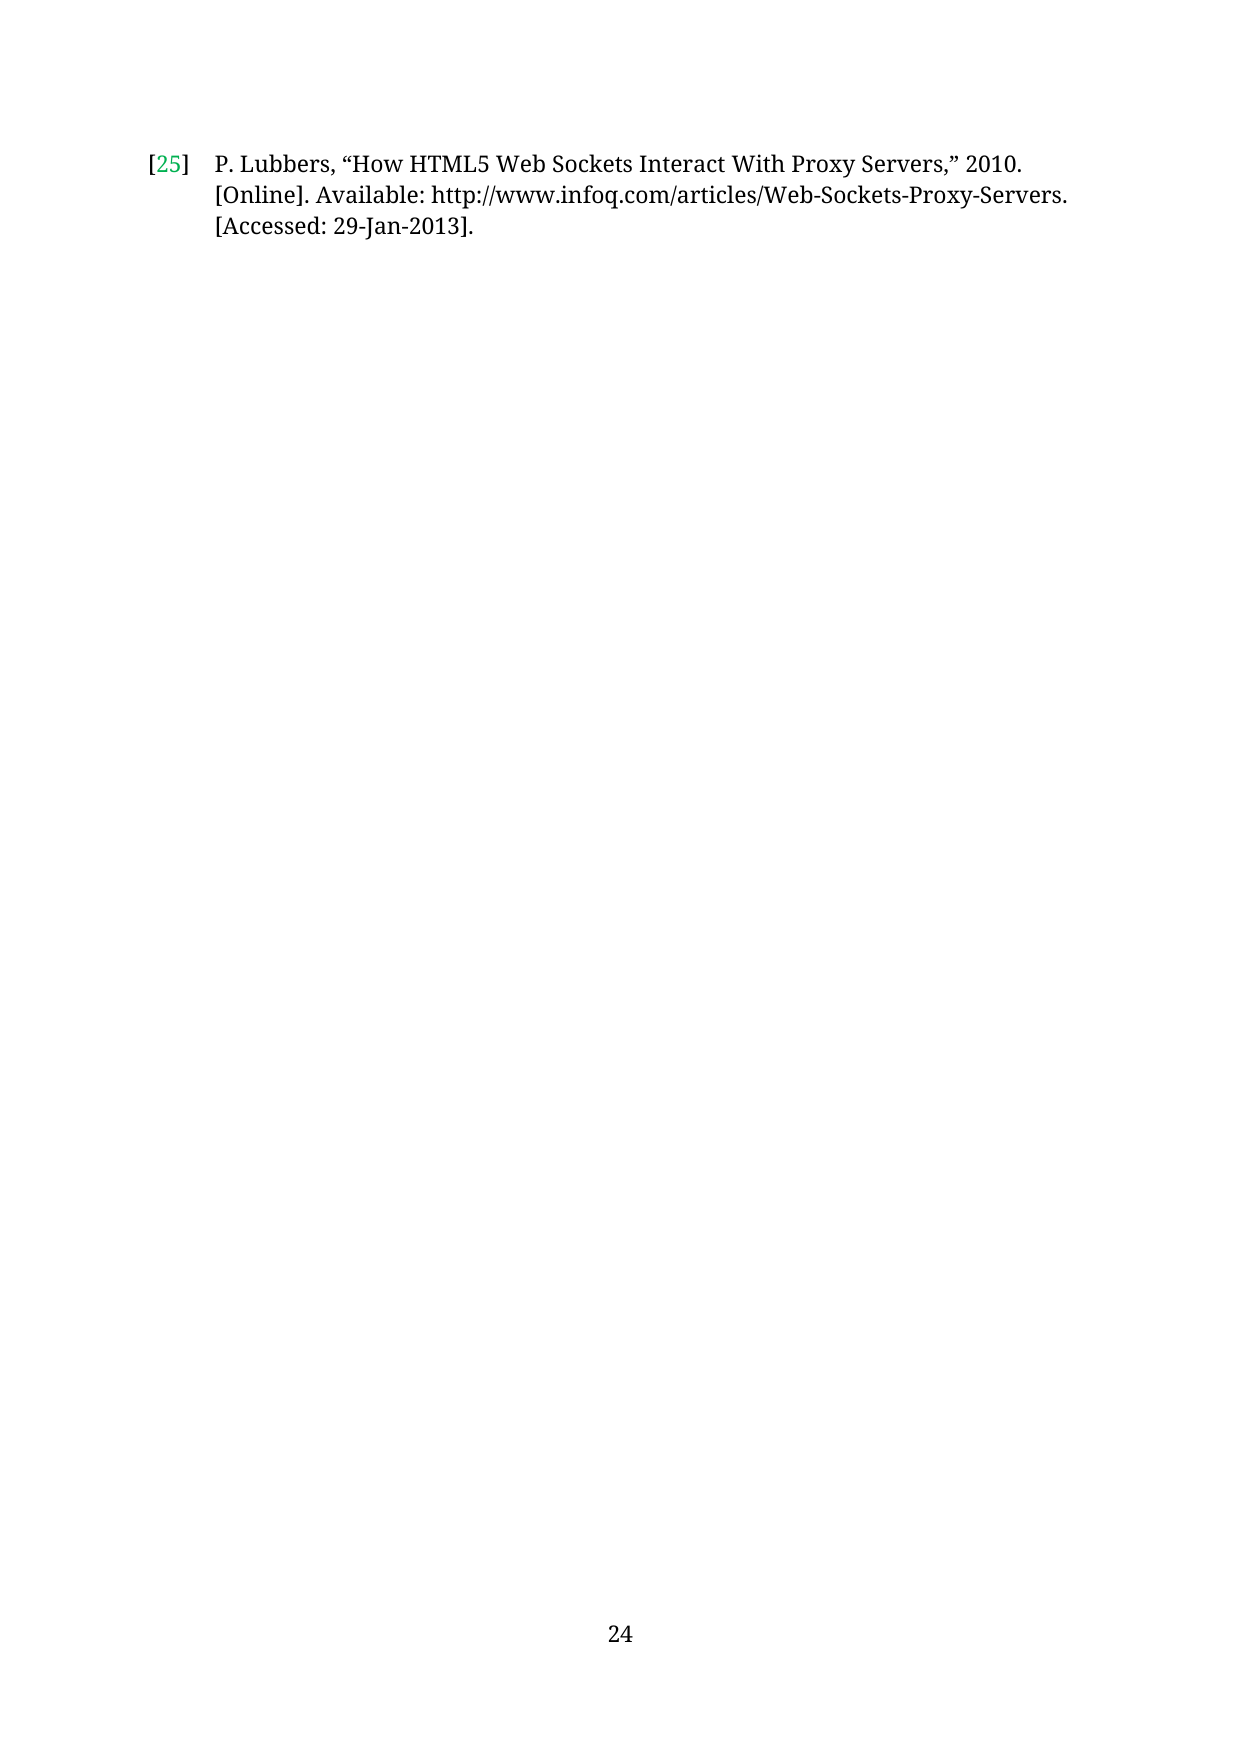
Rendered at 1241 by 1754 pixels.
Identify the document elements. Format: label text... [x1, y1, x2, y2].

text [25] P. Lubbers, “How HTML5 Web Sockets Interact With Proxy Servers,” 2010. [Online]. Available: http://www.infoq.com/articles/Web-Sockets-Proxy-Servers. [Accessed: 29-Jan-2013]. [148, 148, 1093, 241]
